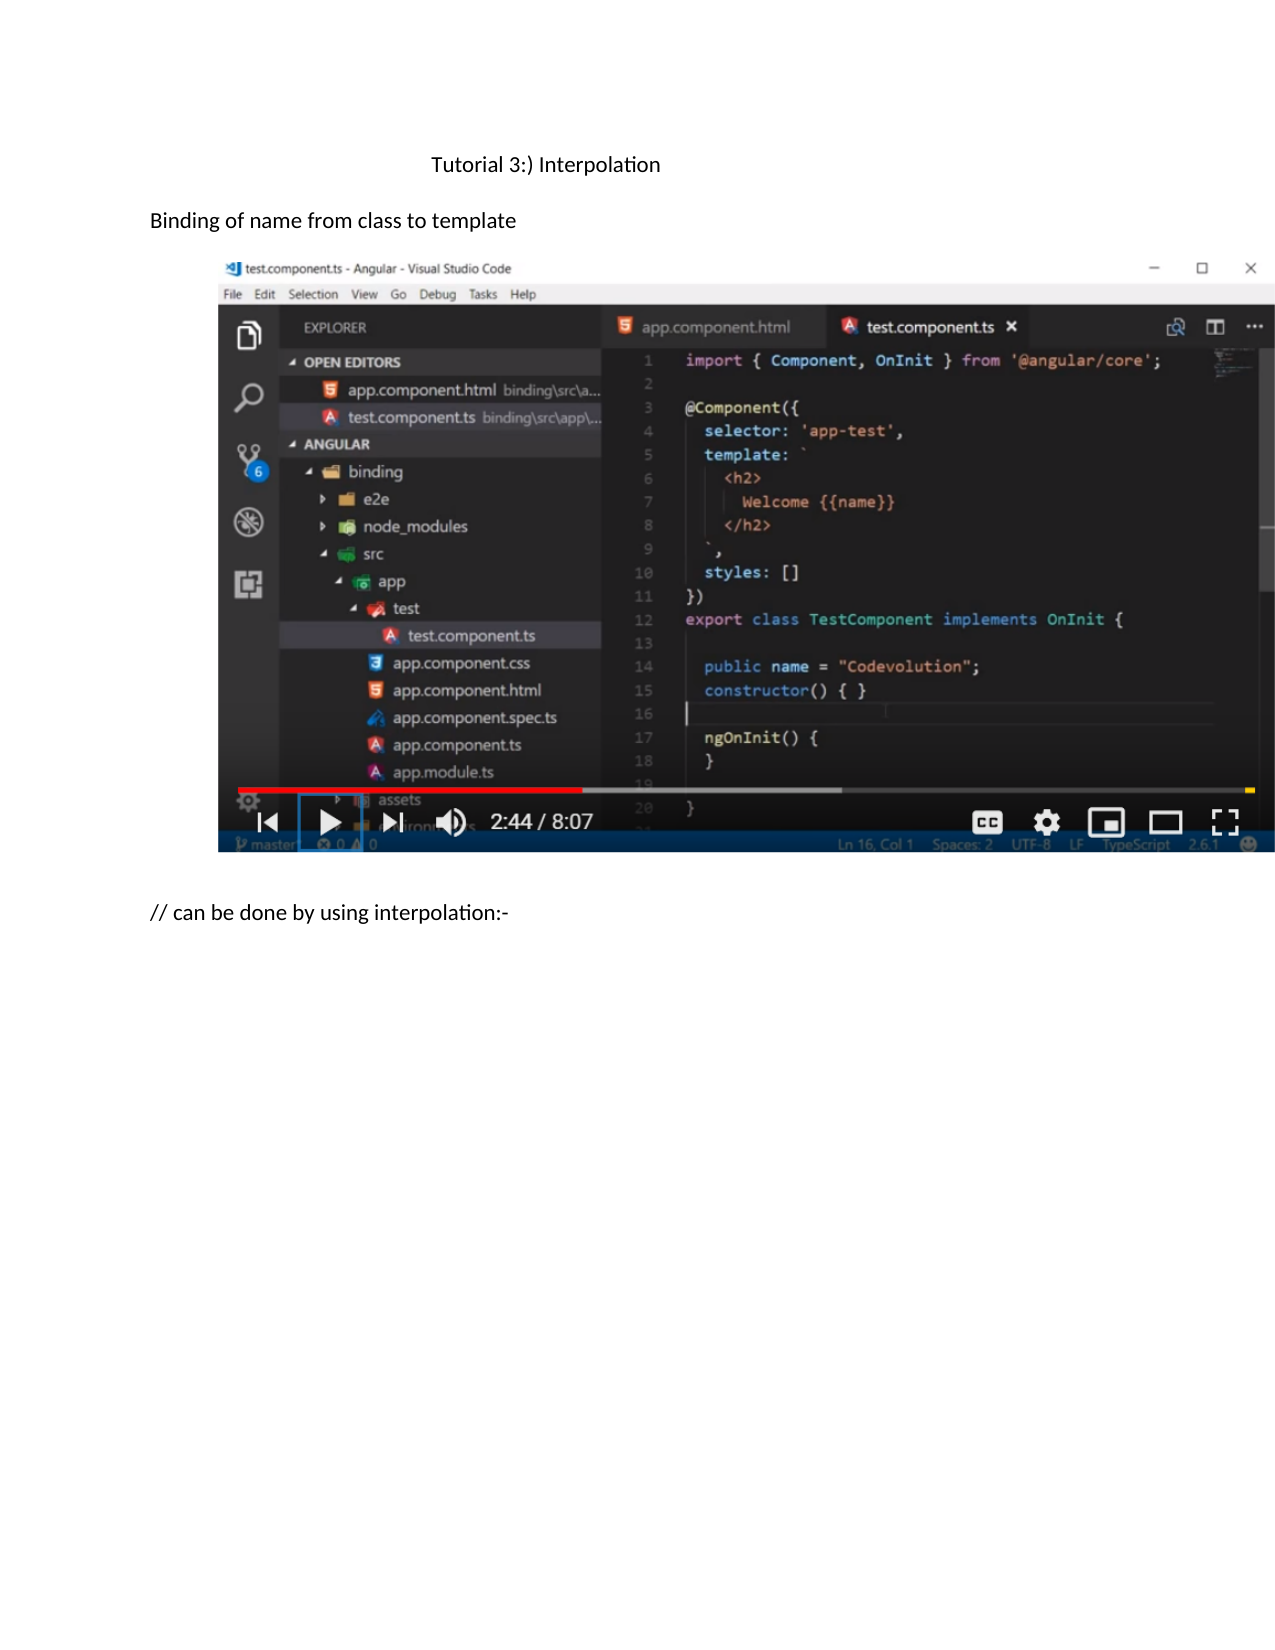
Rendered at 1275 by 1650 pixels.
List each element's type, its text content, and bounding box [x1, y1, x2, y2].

text Binding of name from class to template [150, 206, 1125, 234]
picture [150, 262, 1275, 871]
text Tutorial 3:) Interpolation [431, 150, 1125, 178]
text // can be done by using interpolation:- [150, 898, 1125, 926]
